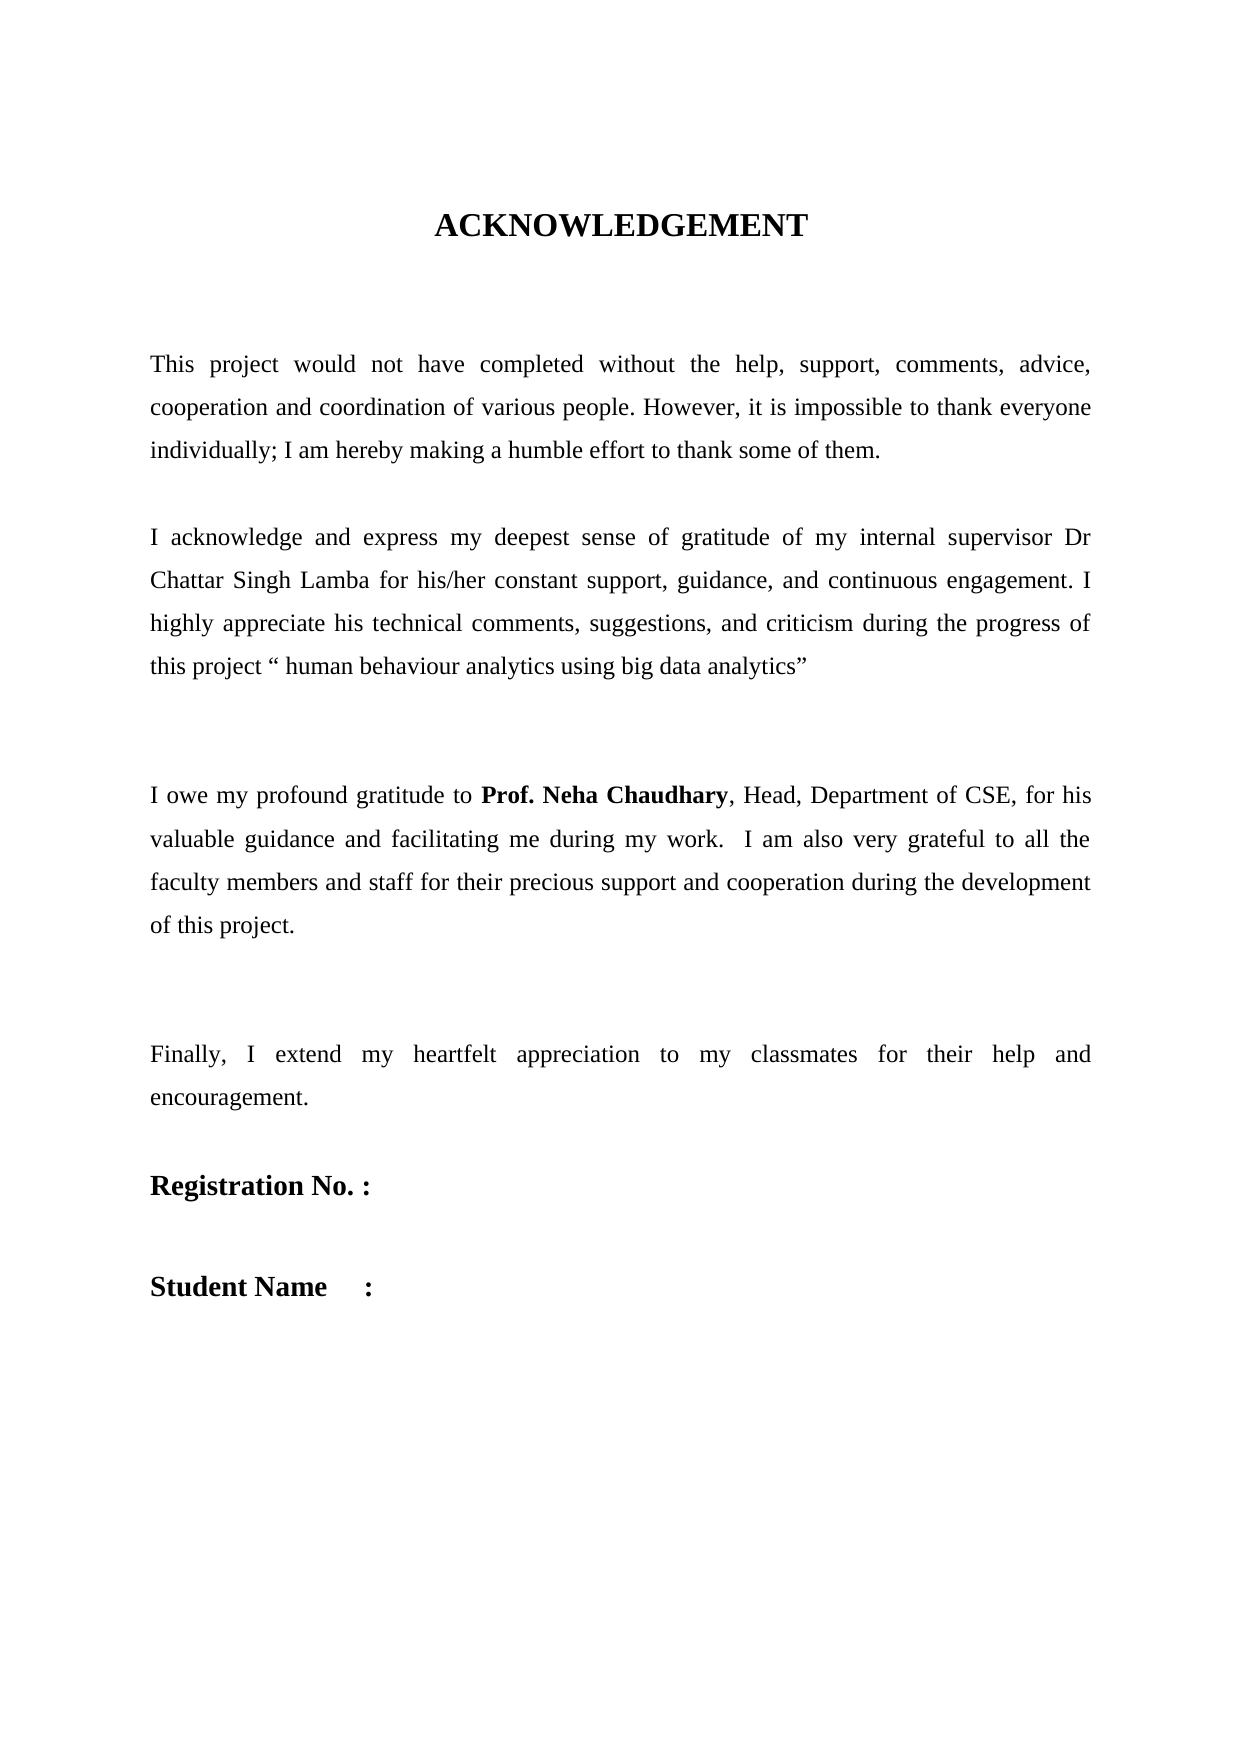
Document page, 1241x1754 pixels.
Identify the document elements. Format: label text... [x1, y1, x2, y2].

text ACKNOWLEDGEMENT [150, 206, 1092, 244]
text Student Name : [150, 1269, 1092, 1302]
text Finally, I extend my heartfelt appreciation to my classmates for their help and encouragement. [150, 1039, 1092, 1111]
text I owe my profound gratitude to Prof. Neha Chaudhary, Head, Department of CSE, for his valuable guidance and facilitating me during my work. I am also very grateful to all the faculty members and staff for their precious support and cooperation during the development of this project. [150, 781, 1092, 939]
text This project would not have completed without the help, support, comments, advice, cooperation and coordination of various people. However, it is impossible to thank everyone individually; I am hereby making a humble effort to thank some of them. [150, 349, 1092, 464]
text I acknowledge and express my deepest sense of gratitude of my internal supervisor Dr Chattar Singh Lamba for his/her constant support, guidance, and continuous engagement. I highly appreciate his technical comments, suggestions, and criticism during the progress of this project “ human behaviour analytics using big data analytics” [150, 522, 1092, 680]
text Registration No. : [150, 1168, 1092, 1202]
